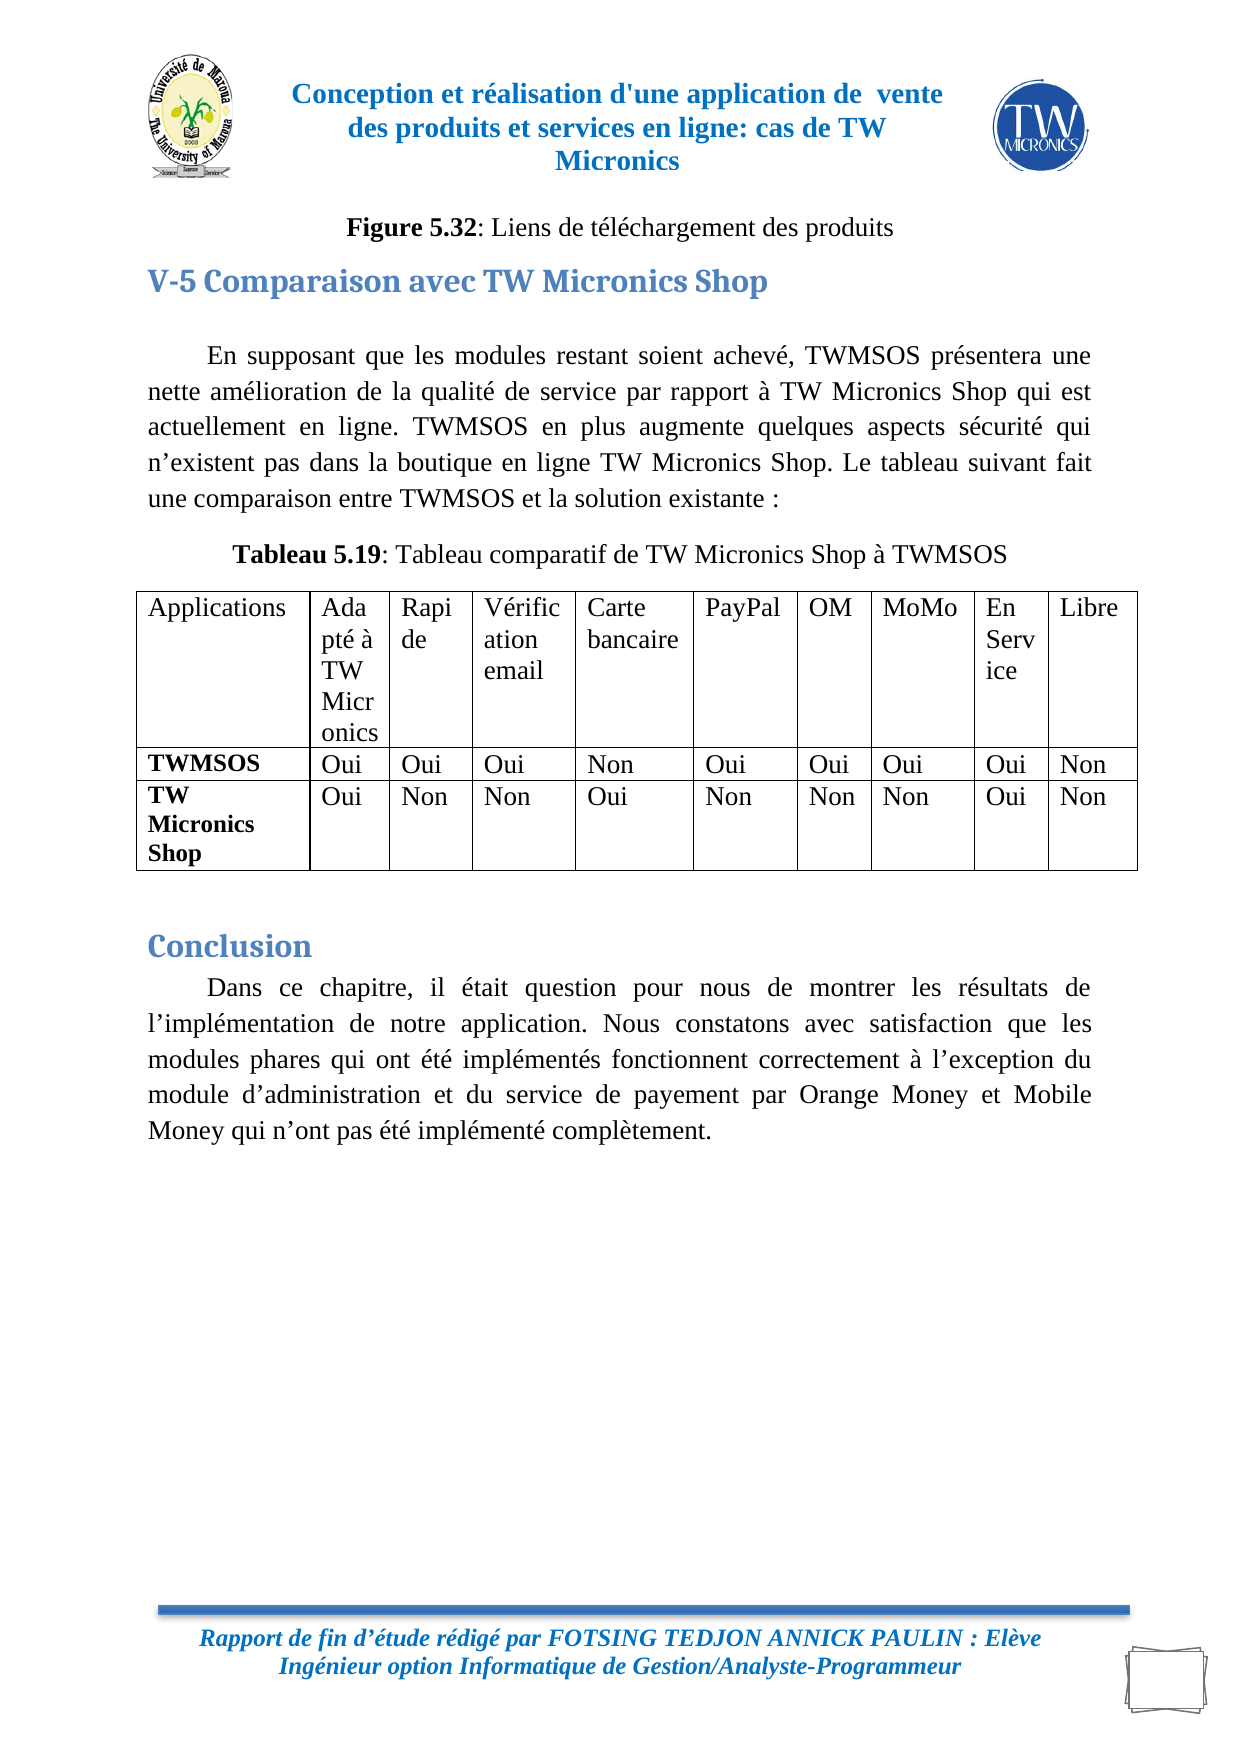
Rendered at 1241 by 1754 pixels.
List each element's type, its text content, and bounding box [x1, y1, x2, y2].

table_header MoMo [872, 592, 974, 747]
table_cell Oui [798, 748, 871, 779]
table_cell Oui [311, 748, 389, 779]
table_header En Service [975, 592, 1048, 747]
text Figure 5.32: Liens de téléchargement des produits [148, 211, 1093, 242]
table_cell Non [1049, 748, 1137, 779]
table_cell Oui [576, 781, 693, 870]
picture [991, 77, 1092, 171]
table_header PayPal [694, 592, 797, 747]
table_cell Oui [390, 748, 472, 779]
table_header Libre [1049, 592, 1137, 747]
table_cell Oui [975, 748, 1048, 779]
table_cell Non [576, 748, 693, 779]
table_cell Oui [872, 748, 974, 779]
table_cell Non [798, 781, 871, 870]
table_cell Oui [694, 748, 797, 779]
subtitle Conclusion [148, 927, 1093, 966]
table_cell Non [872, 781, 974, 870]
subtitle V-5 Comparaison avec TW Micronics Shop [148, 263, 1093, 301]
text Tableau 5.19: Tableau comparatif de TW Micronics Shop à TWMSOS [148, 538, 1093, 570]
table_cell TWMSOS [137, 748, 309, 779]
table_header Applications [137, 592, 309, 747]
table_header OM [798, 592, 871, 747]
table_cell Non [390, 781, 472, 870]
table_cell Non [1049, 781, 1137, 870]
table_header Rapide [390, 592, 472, 747]
table_cell Non [694, 781, 797, 870]
table_cell Oui [975, 781, 1048, 870]
table_cell Oui [473, 748, 575, 779]
table_cell Oui [311, 781, 389, 870]
table_cell Non [473, 781, 575, 870]
table_header Carte bancaire [576, 592, 693, 747]
text Dans ce chapitre, il était question pour nous de montrer les résultats de l’implémentation de notre application. Nous constatons avec satisfaction que les modules phares qui ont été implémentés fonctionnent correctement à l’exception du module d’administration et du service de payement par Orange Money et Mobile Money qui n’ont pas été implémenté complètement. [148, 971, 1093, 1146]
table_header Adapté à TW Micronics [311, 592, 389, 747]
table_cell TW Micronics Shop [137, 781, 309, 870]
table_header Vérification email [473, 592, 575, 747]
text En supposant que les modules restant soient achevé, TWMSOS présentera une nette amélioration de la qualité de service par rapport à TW Micronics Shop qui est actuellement en ligne. TWMSOS en plus augmente quelques aspects sécurité qui n’existent pas dans la boutique en ligne TW Micronics Shop. Le tableau suivant fait une comparaison entre TWMSOS et la solution existante : [148, 339, 1093, 513]
